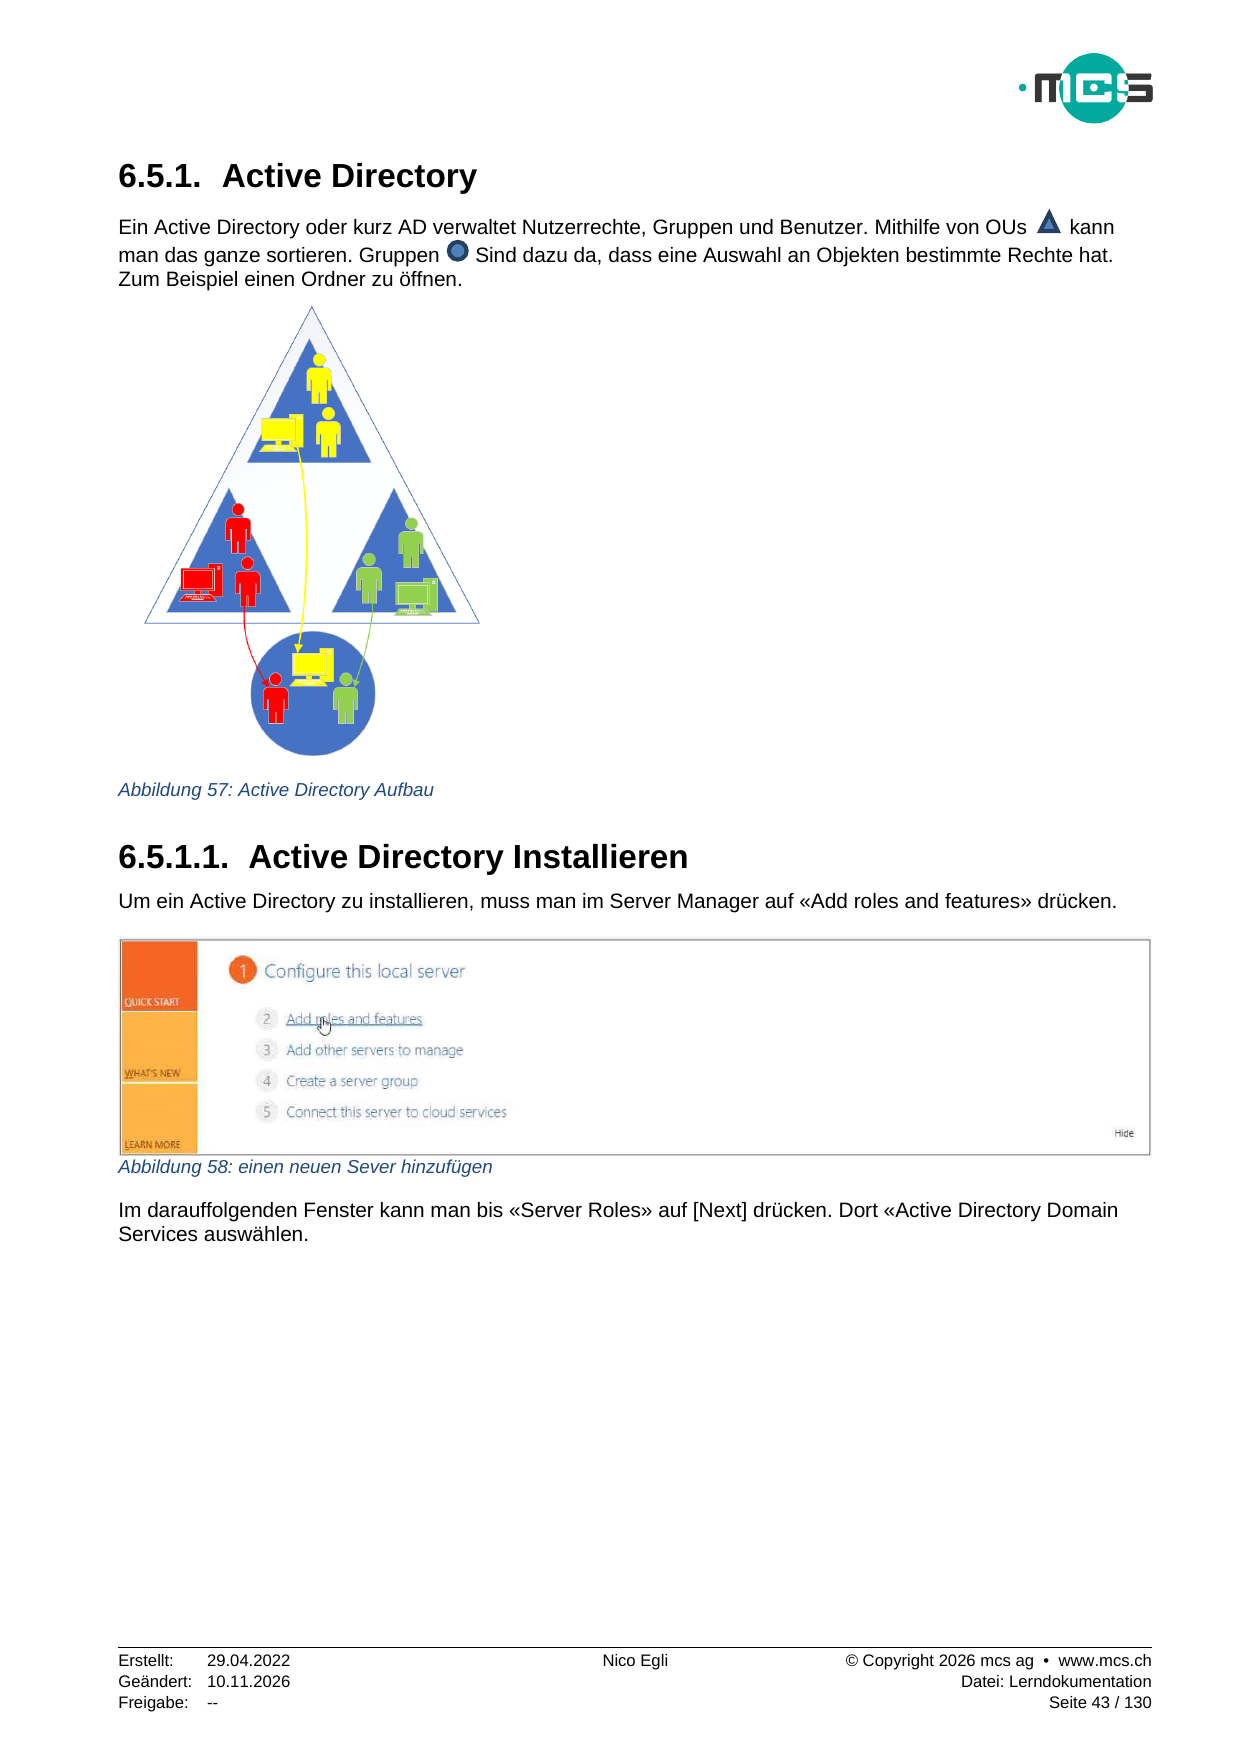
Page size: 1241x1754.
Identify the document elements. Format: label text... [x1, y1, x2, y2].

picture [118, 936, 1152, 1156]
subtitle Active Directory [118, 156, 1152, 194]
subtitle Active Directory Installieren [118, 838, 1152, 876]
text Um ein Active Directory zu installieren, muss man im Server Manager auf «Add roles and features» drücken. [118, 888, 1152, 912]
picture [1018, 53, 1155, 124]
text Ein Active Directory oder kurz AD verwaltet Nutzerrechte, Gruppen und Benutzer. Mithilfe von OUs kann man das ganze sortieren. Gruppen Sind dazu da, dass eine Auswahl an Objekten bestimmte Rechte hat. Zum Beispiel einen Ordner zu öffnen. [118, 207, 1152, 291]
text Im darauffolgenden Fenster kann man bis «Server Roles» auf [Next] drücken. Dort «Active Directory Domain Services auswählen. [118, 1198, 1152, 1246]
picture [118, 291, 513, 779]
